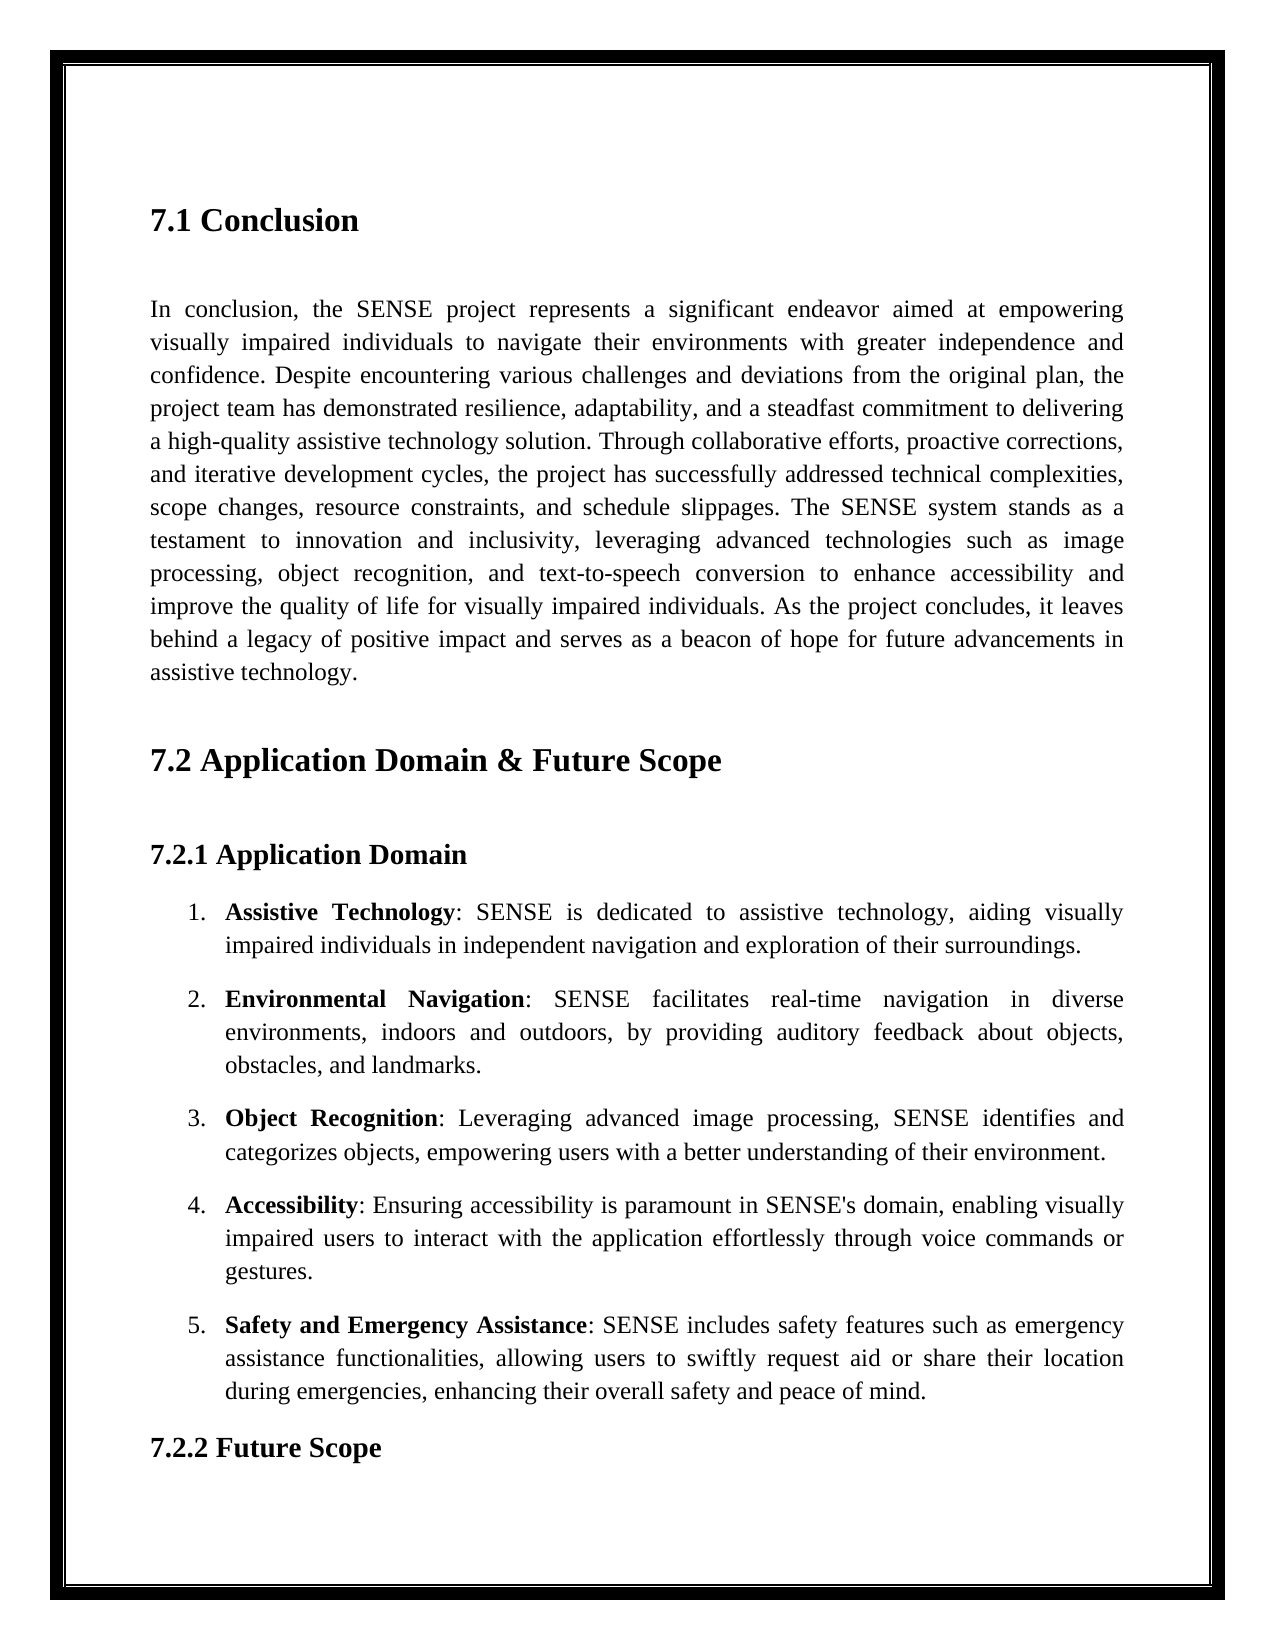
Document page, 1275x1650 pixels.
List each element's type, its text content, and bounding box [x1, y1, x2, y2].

list Assistive Technology: SENSE is dedicated to assistive technology, aiding visually impaired individuals in independent navigation and exploration of their surroundings. [187, 897, 1125, 958]
text 7.2 Application Domain & Future Scope [150, 740, 1125, 779]
list Environmental Navigation: SENSE facilitates real-time navigation in diverse environments, indoors and outdoors, by providing auditory feedback about objects, obstacles, and landmarks. [187, 984, 1125, 1078]
text In conclusion, the SENSE project represents a significant endeavor aimed at empowering visually impaired individuals to navigate their environments with greater independence and confidence. Despite encountering various challenges and deviations from the original plan, the project team has demonstrated resilience, adaptability, and a steadfast commitment to delivering a high-quality assistive technology solution. Through collaborative efforts, proactive corrections, and iterative development cycles, the project has successfully addressed technical complexities, scope changes, resource constraints, and schedule slippages. The SENSE system stands as a testament to innovation and inclusivity, leveraging advanced technologies such as image processing, object recognition, and text-to-speech conversion to enhance accessibility and improve the quality of life for visually impaired individuals. As the project concludes, it leaves behind a legacy of positive impact and serves as a beacon of hope for future advancements in assistive technology. [150, 294, 1125, 686]
text 7.2.1 Application Domain [150, 837, 1125, 871]
text 7.1 Conclusion [150, 200, 1125, 238]
list Accessibility: Ensuring accessibility is paramount in SENSE's domain, enabling visually impaired users to interact with the application effortlessly through voice commands or gestures. [187, 1190, 1125, 1285]
text 7.2.2 Future Scope [150, 1430, 1125, 1464]
list Object Recognition: Leveraging advanced image processing, SENSE identifies and categorizes objects, empowering users with a better understanding of their environment. [187, 1103, 1125, 1165]
list Safety and Emergency Assistance: SENSE includes safety features such as emergency assistance functionalities, allowing users to swiftly request aid or share their location during emergencies, enhancing their overall safety and peace of mind. [187, 1310, 1125, 1405]
